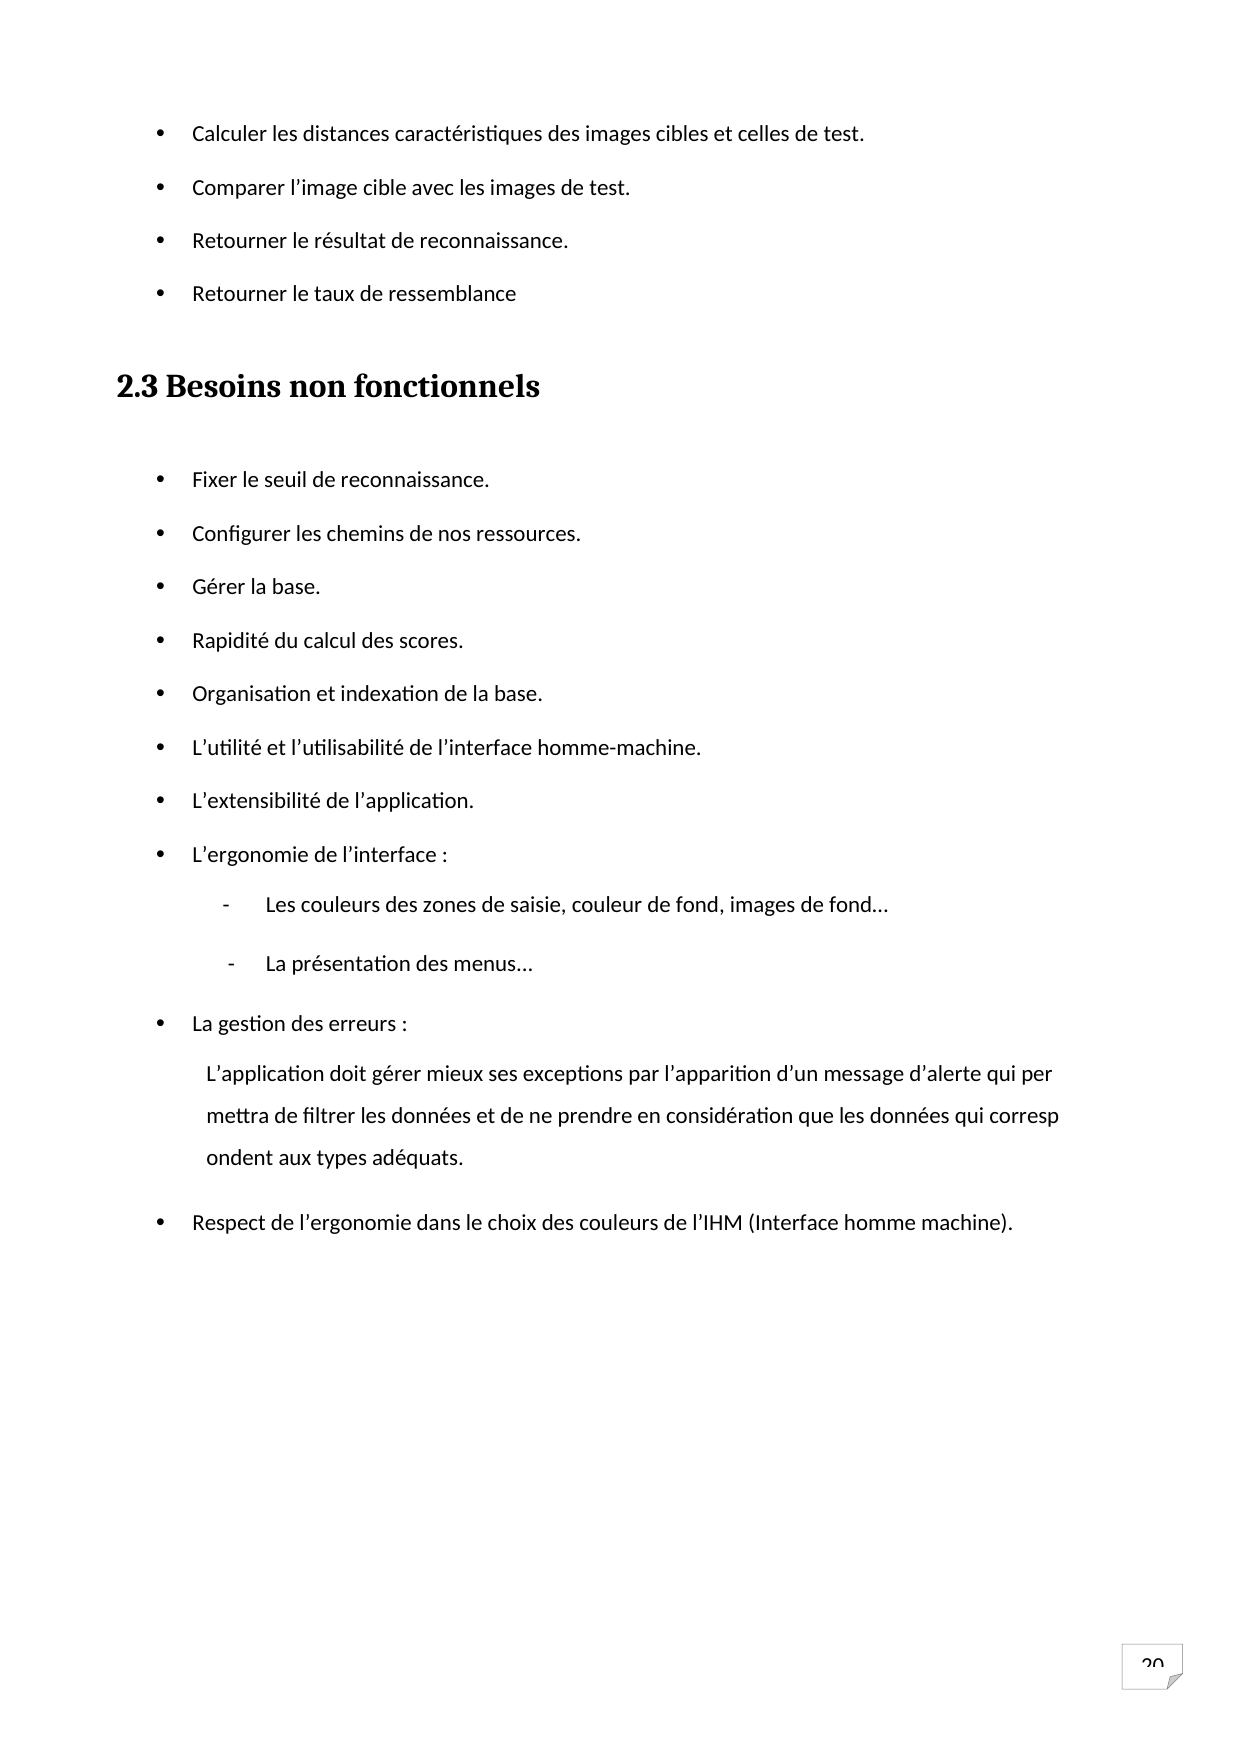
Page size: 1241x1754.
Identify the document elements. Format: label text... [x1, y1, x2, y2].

text - La présentation des menus... [222, 949, 960, 977]
list La gestion des erreurs : [156, 1007, 1070, 1037]
list L’application doit gérer mieux ses exceptions par l’apparition d’un message d’alerte qui permettra de filtrer les données et de ne prendre en considération que les données qui correspondent aux types adéquats. [206, 1059, 1070, 1171]
list Comparer l’image cible avec les images de test. [156, 172, 1070, 201]
subtitle 2.3 Besoins non fonctionnels [117, 367, 1122, 406]
text - Les couleurs des zones de saisie, couleur de fond, images de fond… [222, 890, 960, 918]
list Fixer le seuil de reconnaissance. [156, 464, 1070, 493]
list Gérer la base. [156, 571, 1070, 600]
list Organisation et indexation de la base. [156, 678, 1070, 707]
list Rapidité du calcul des scores. [156, 625, 1070, 654]
list L’extensibilité de l’application. [156, 785, 1070, 814]
list L’ergonomie de l’interface : [156, 838, 1070, 868]
list Retourner le résultat de reconnaissance. [156, 225, 1070, 254]
list L’utilité et l’utilisabilité de l’interface homme-machine. [156, 732, 1070, 761]
list Calculer les distances caractéristiques des images cibles et celles de test. [156, 118, 1070, 147]
list Configurer les chemins de nos ressources. [156, 517, 1070, 547]
list Respect de l’ergonomie dans le choix des couleurs de l’IHM (Interface homme machine). [156, 1207, 1070, 1236]
list Retourner le taux de ressemblance [156, 278, 1070, 307]
